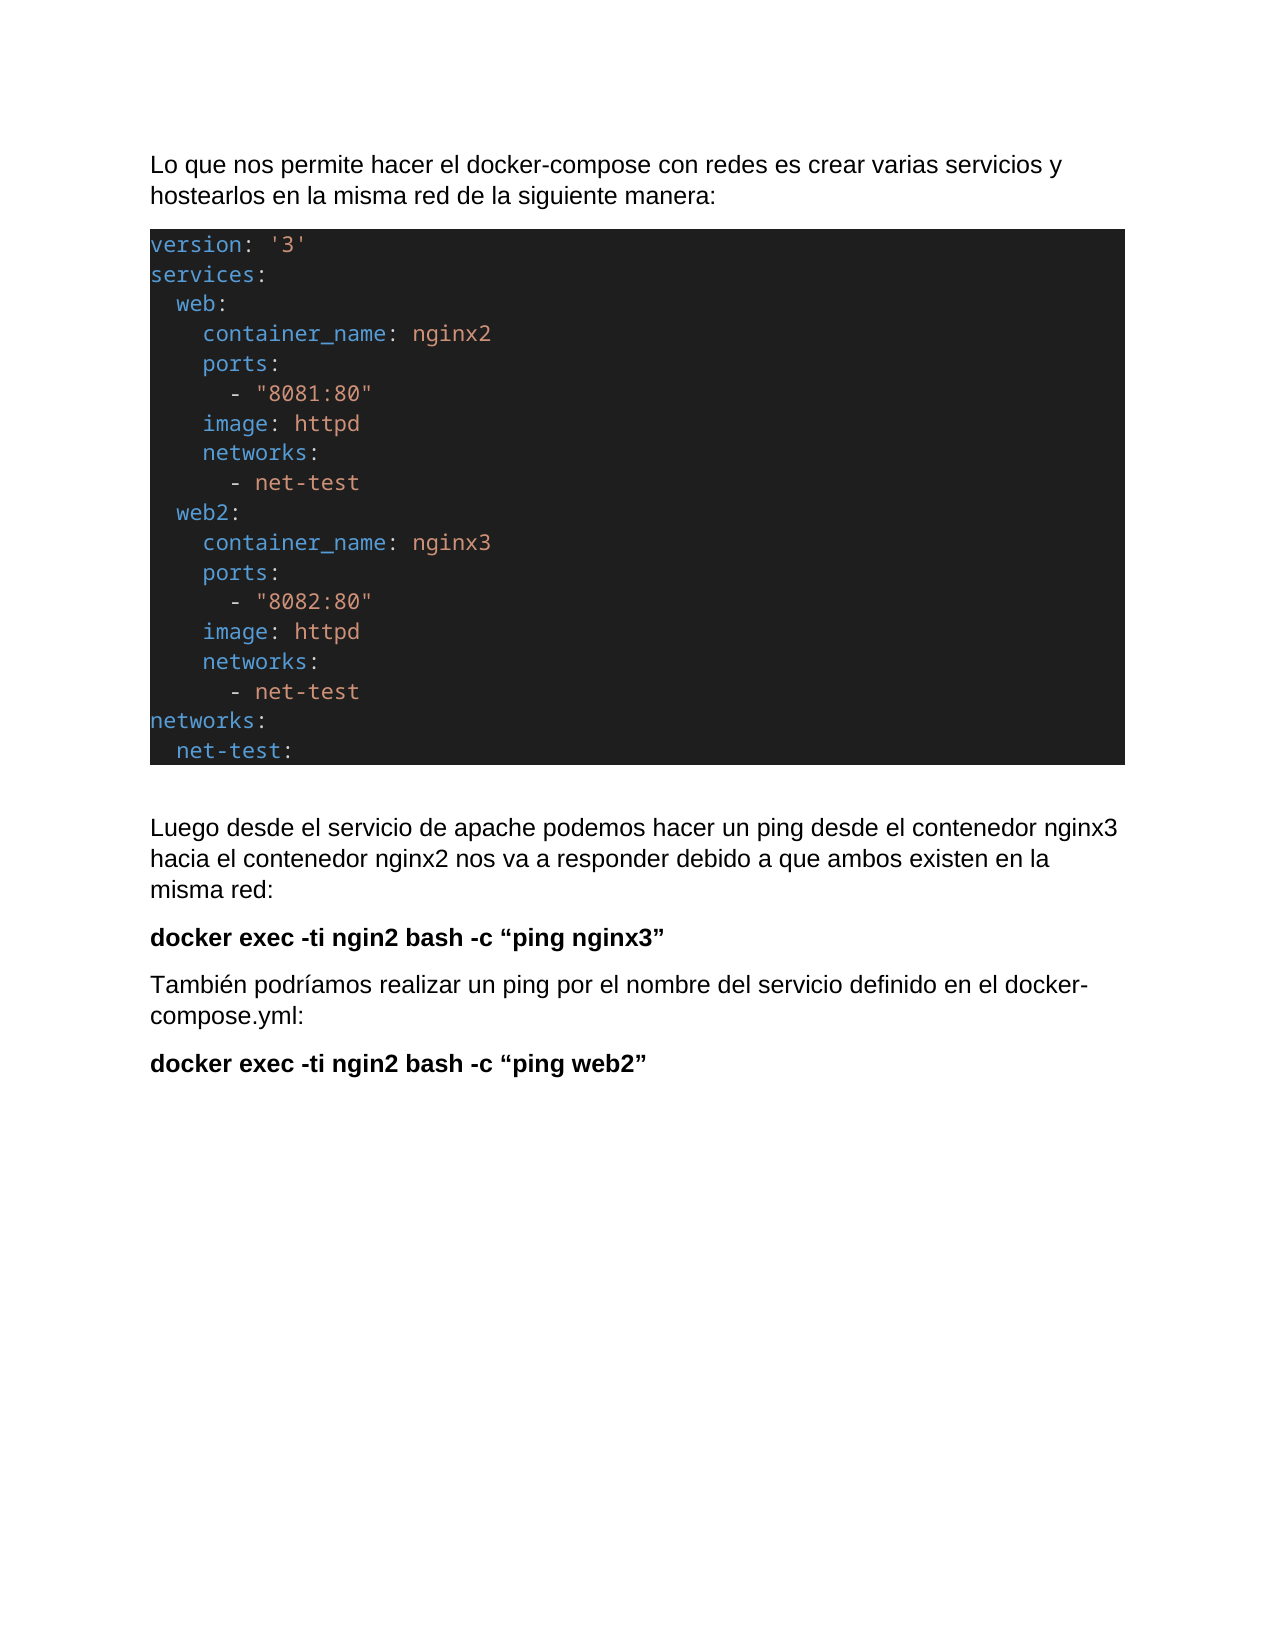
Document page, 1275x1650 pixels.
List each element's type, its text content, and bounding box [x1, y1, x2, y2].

text web: [150, 288, 1125, 318]
text container_name: nginx2 [150, 318, 1125, 348]
text ports: [150, 556, 1125, 586]
text - "8082:80" [150, 586, 1125, 616]
text Lo que nos permite hacer el docker-compose con redes es crear varias servicios y hostearlos en la misma red de la siguiente manera: [150, 150, 1125, 210]
text - net-test [150, 676, 1125, 705]
text ports: [150, 348, 1125, 378]
text version: '3' [150, 229, 1125, 258]
text web2: [150, 497, 1125, 527]
text networks: [150, 437, 1125, 467]
text networks: [150, 705, 1125, 735]
text services: [150, 258, 1125, 288]
text docker exec -ti ngin2 bash -c “ping nginx3” [150, 922, 1125, 951]
text Luego desde el servicio de apache podemos hacer un ping desde el contenedor nginx3 hacia el contenedor nginx2 nos va a responder debido a que ambos existen en la misma red: [150, 813, 1125, 903]
text docker exec -ti ngin2 bash -c “ping web2” [150, 1049, 1125, 1078]
text net-test: [150, 735, 1125, 765]
text También podríamos realizar un ping por el nombre del servicio definido en el docker-compose.yml: [150, 970, 1125, 1030]
text image: httpd [150, 616, 1125, 646]
text container_name: nginx3 [150, 527, 1125, 556]
text - "8081:80" [150, 378, 1125, 407]
text image: httpd [150, 407, 1125, 437]
text - net-test [150, 467, 1125, 497]
text networks: [150, 646, 1125, 676]
